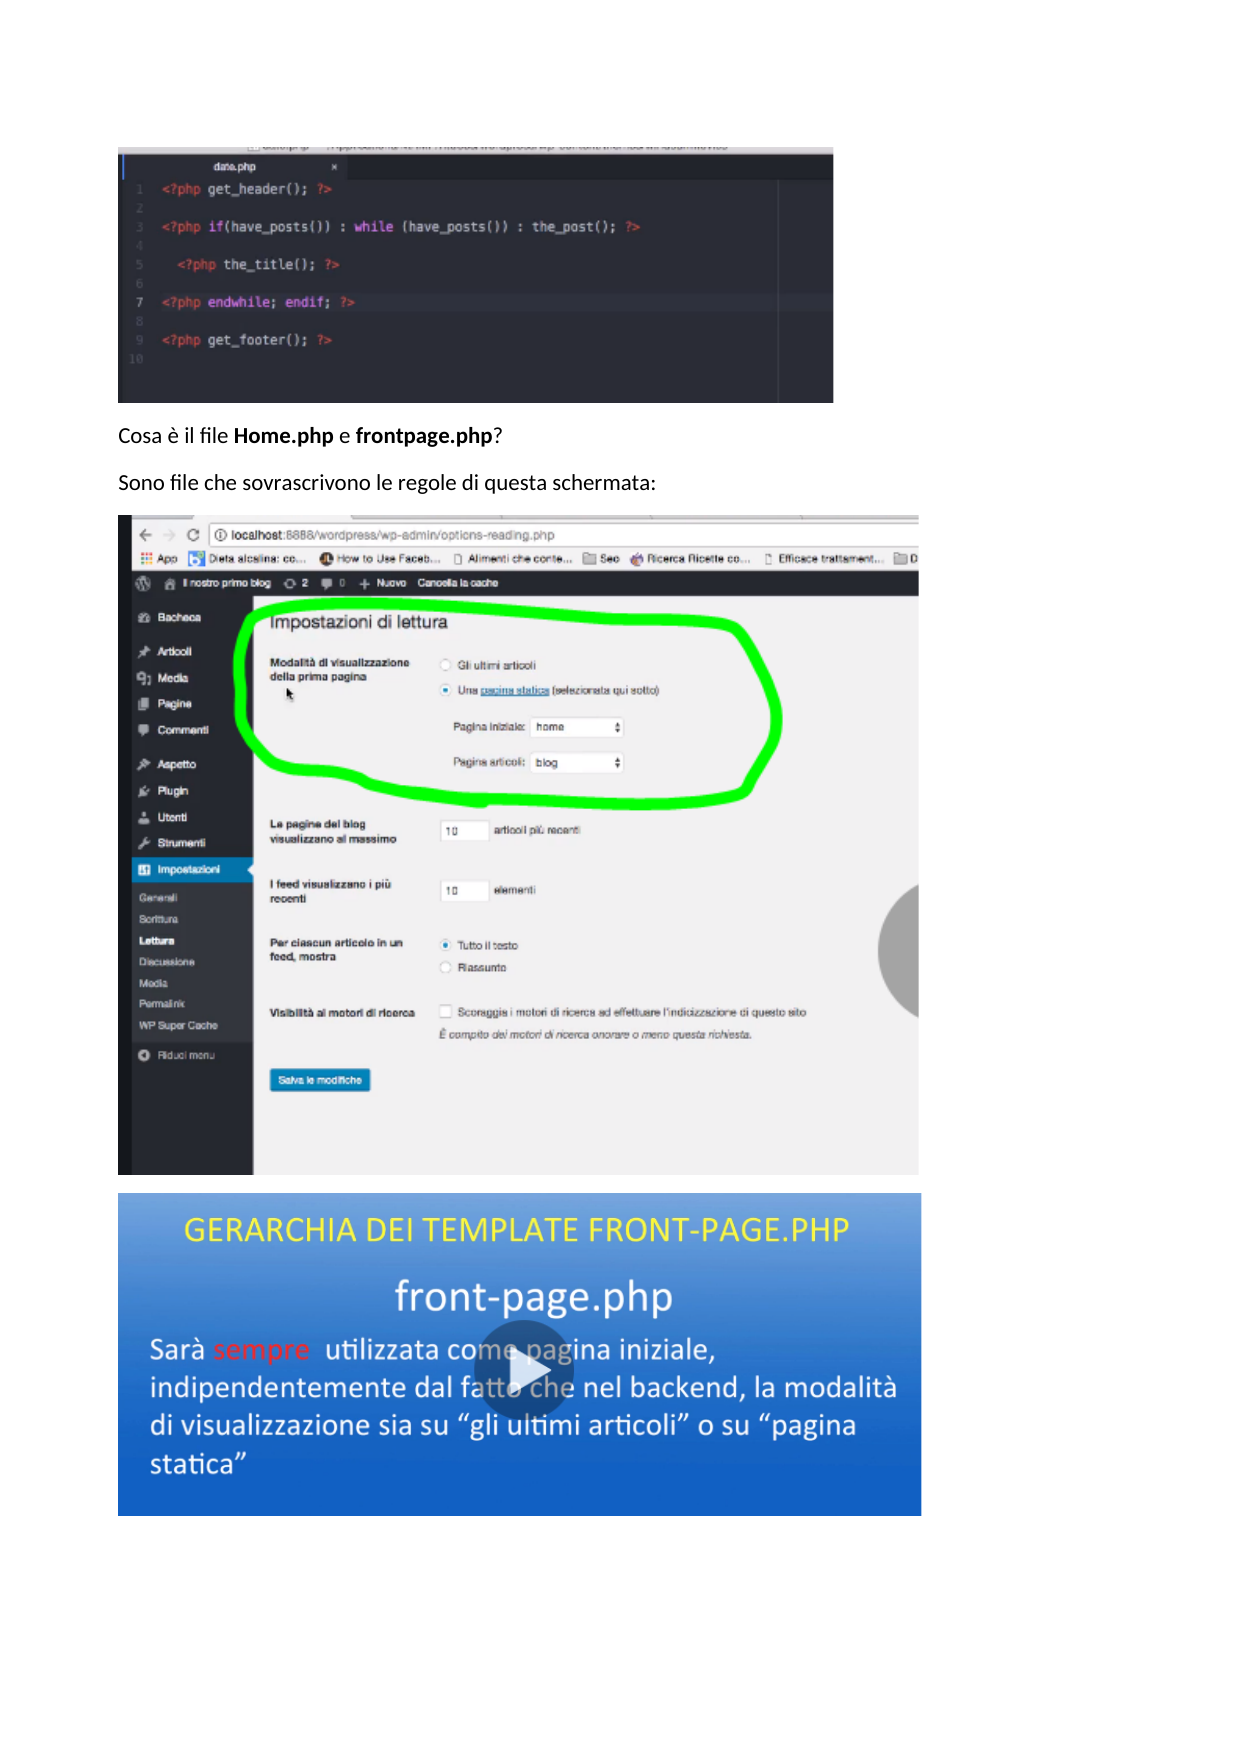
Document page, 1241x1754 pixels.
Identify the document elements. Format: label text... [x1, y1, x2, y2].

picture [118, 515, 919, 1175]
text Cosa è il file Home.php e frontpage.php? [118, 422, 1122, 450]
text Sono file che sovrascrivono le regole di questa schermata: [118, 468, 1122, 497]
picture [118, 1193, 922, 1516]
picture [118, 147, 834, 403]
